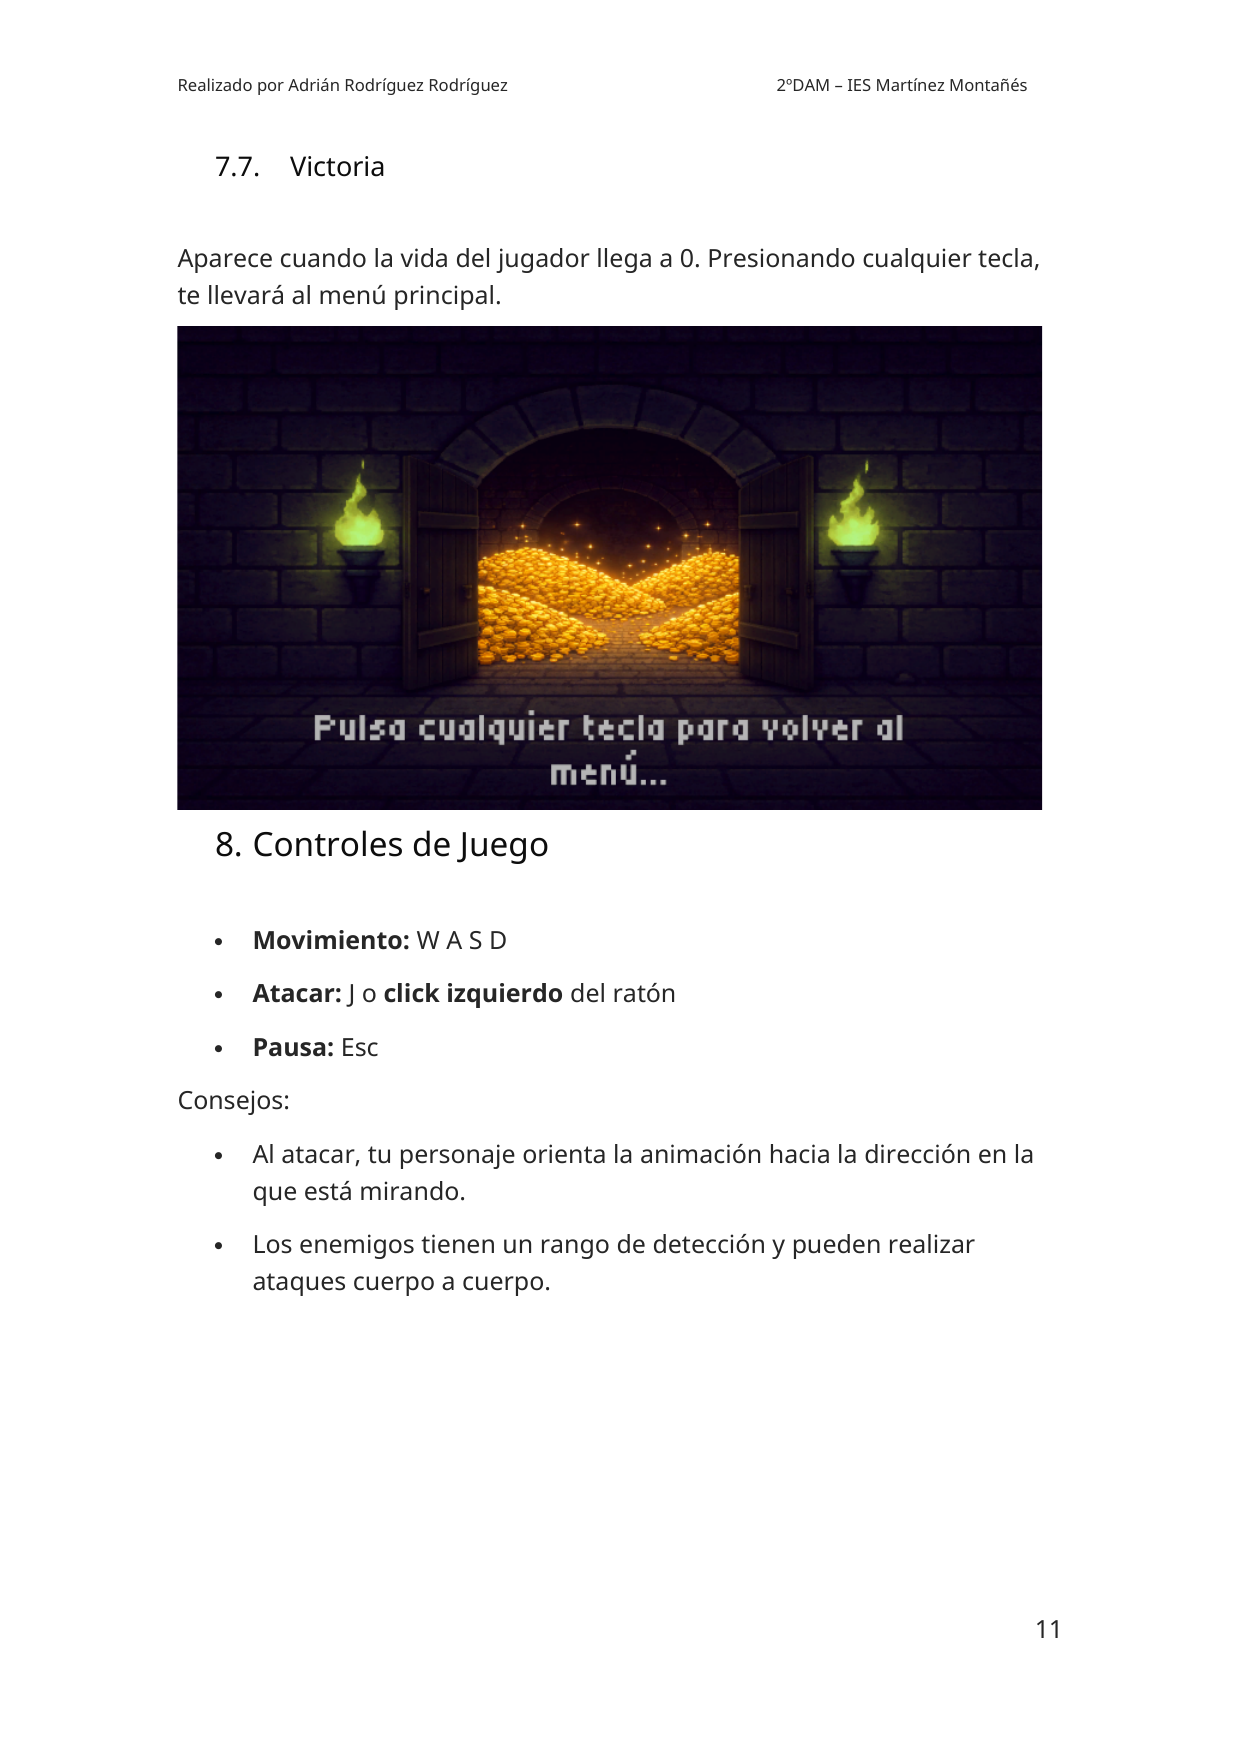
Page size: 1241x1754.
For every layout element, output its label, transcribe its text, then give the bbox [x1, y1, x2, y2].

list Los enemigos tienen un rango de detección y pueden realizar ataques cuerpo a cuerpo. [215, 1227, 1063, 1297]
subtitle Controles de Juego [215, 820, 1063, 866]
picture [177, 326, 1043, 810]
list Al atacar, tu personaje orienta la animación hacia la dirección en la que está mirando. [215, 1136, 1063, 1207]
list Pausa: Esc [215, 1029, 1063, 1064]
text Aparece cuando la vida del jugador llega a 0. Presionando cualquier tecla, te llevará al menú principal. [177, 241, 1063, 312]
list Atacar: J o click izquierdo del ratón [215, 976, 1063, 1010]
subtitle Victoria [215, 148, 1063, 184]
list Movimiento: W A S D [215, 923, 1063, 957]
text Consejos: [177, 1083, 1063, 1117]
